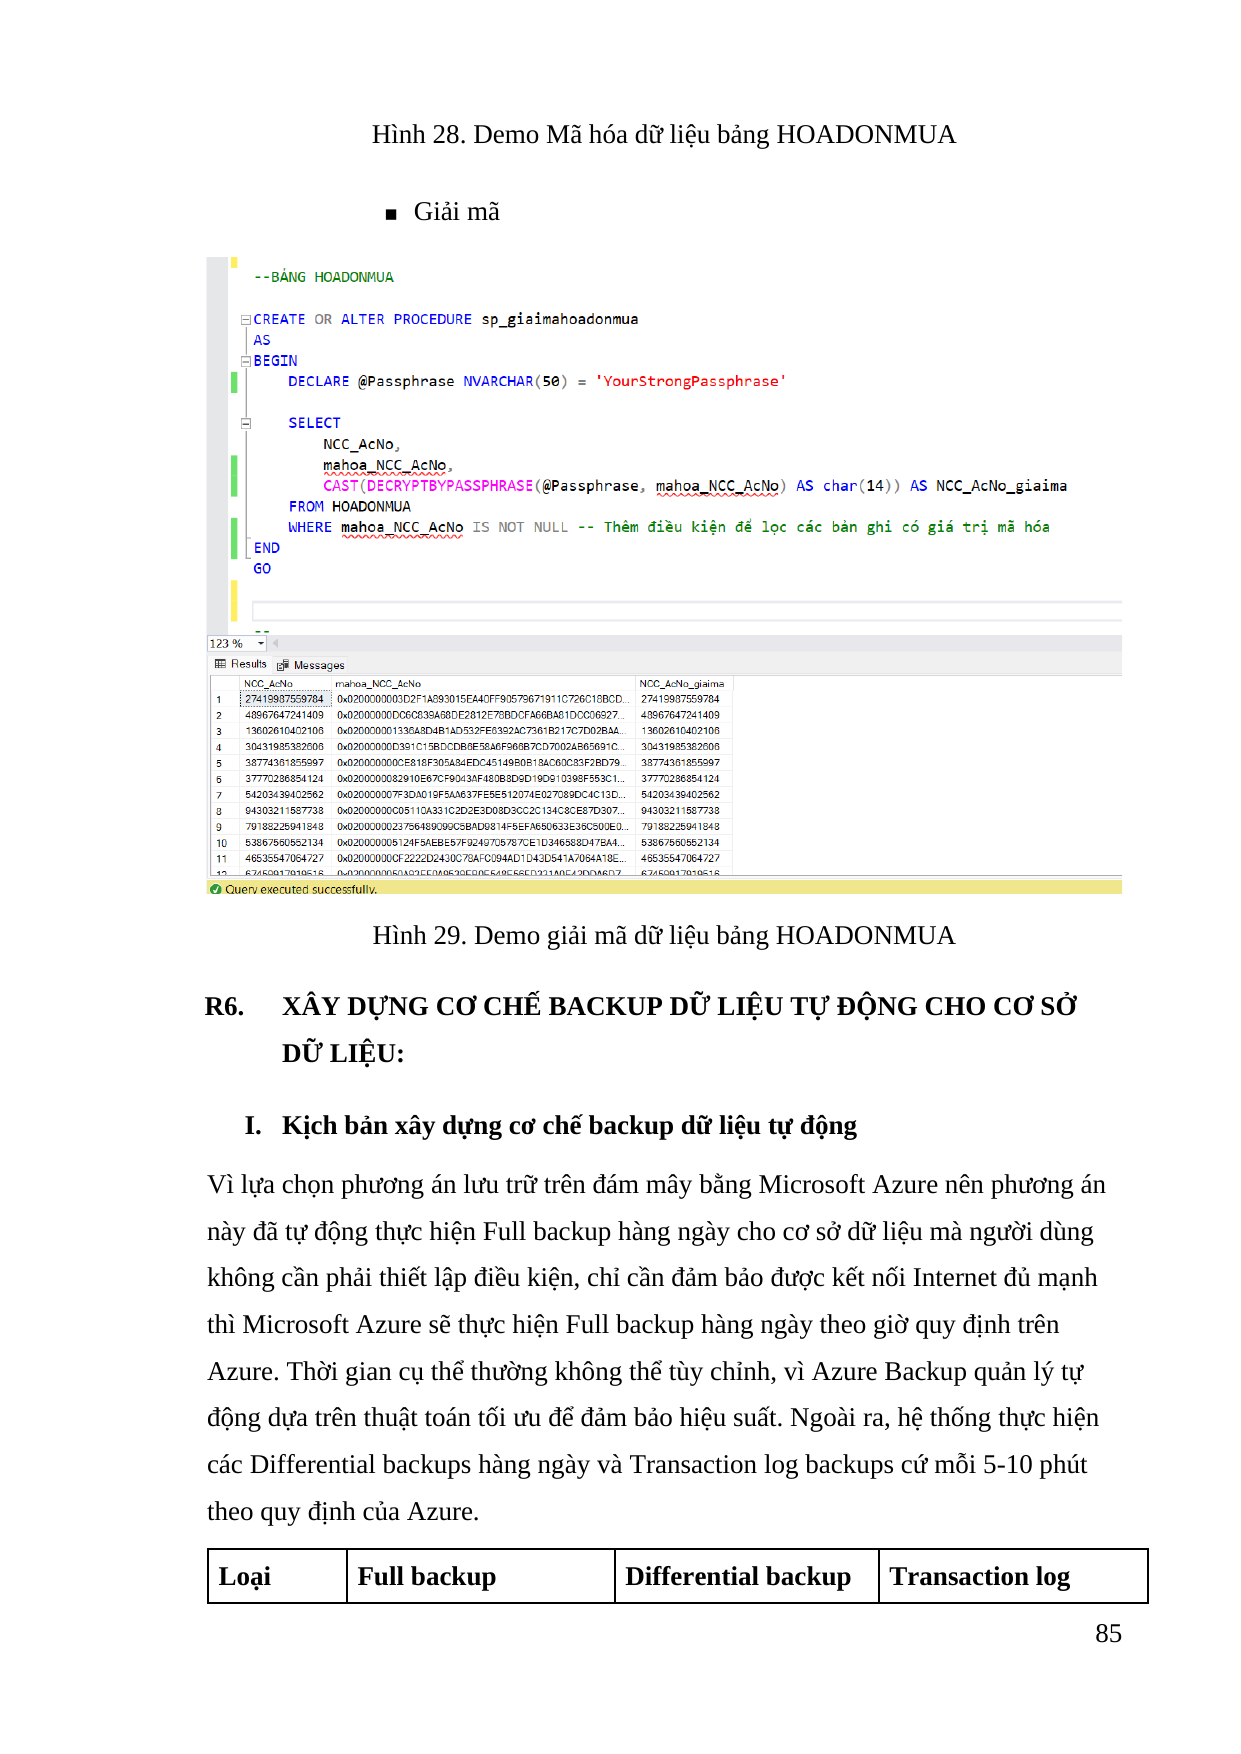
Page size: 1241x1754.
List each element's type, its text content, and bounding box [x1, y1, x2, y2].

table_header Loại backup [209, 1550, 346, 1602]
text Hình 29. Demo giải mã dữ liệu bảng HOADONMUA [207, 919, 1122, 950]
table_header Differential backup [616, 1550, 878, 1602]
picture [206, 257, 1123, 894]
table_header Transaction log backup [880, 1550, 1147, 1602]
table_header Full backup [348, 1550, 614, 1602]
text Hình 28. Demo Mã hóa dữ liệu bảng HOADONMUA [207, 118, 1122, 149]
subtitle XÂY DỰNG CƠ CHẾ BACKUP DỮ LIỆU TỰ ĐỘNG CHO CƠ SỞ DỮ LIỆU: [244, 990, 1122, 1068]
list Giải mã [384, 190, 1122, 232]
text Vì lựa chọn phương án lưu trữ trên đám mây bằng Microsoft Azure nên phương án này đã tự động thực hiện Full backup hàng ngày cho cơ sở dữ liệu mà người dùng không cần phải thiết lập điều kiện, chỉ cần đảm bảo được kết nối Internet đủ mạnh thì Microsoft Azure sẽ thực hiện Full backup hàng ngày theo giờ quy định trên Azure. Thời gian cụ thể thường không thể tùy chỉnh, vì Azure Backup quản lý tự động dựa trên thuật toán tối ưu để đảm bảo hiệu suất. Ngoài ra, hệ thống thực hiện các Differential backups hàng ngày và Transaction log backups cứ mỗi 5-10 phút theo quy định của Azure. [207, 1168, 1122, 1526]
subtitle Kịch bản xây dựng cơ chế backup dữ liệu tự động [244, 1109, 1122, 1140]
